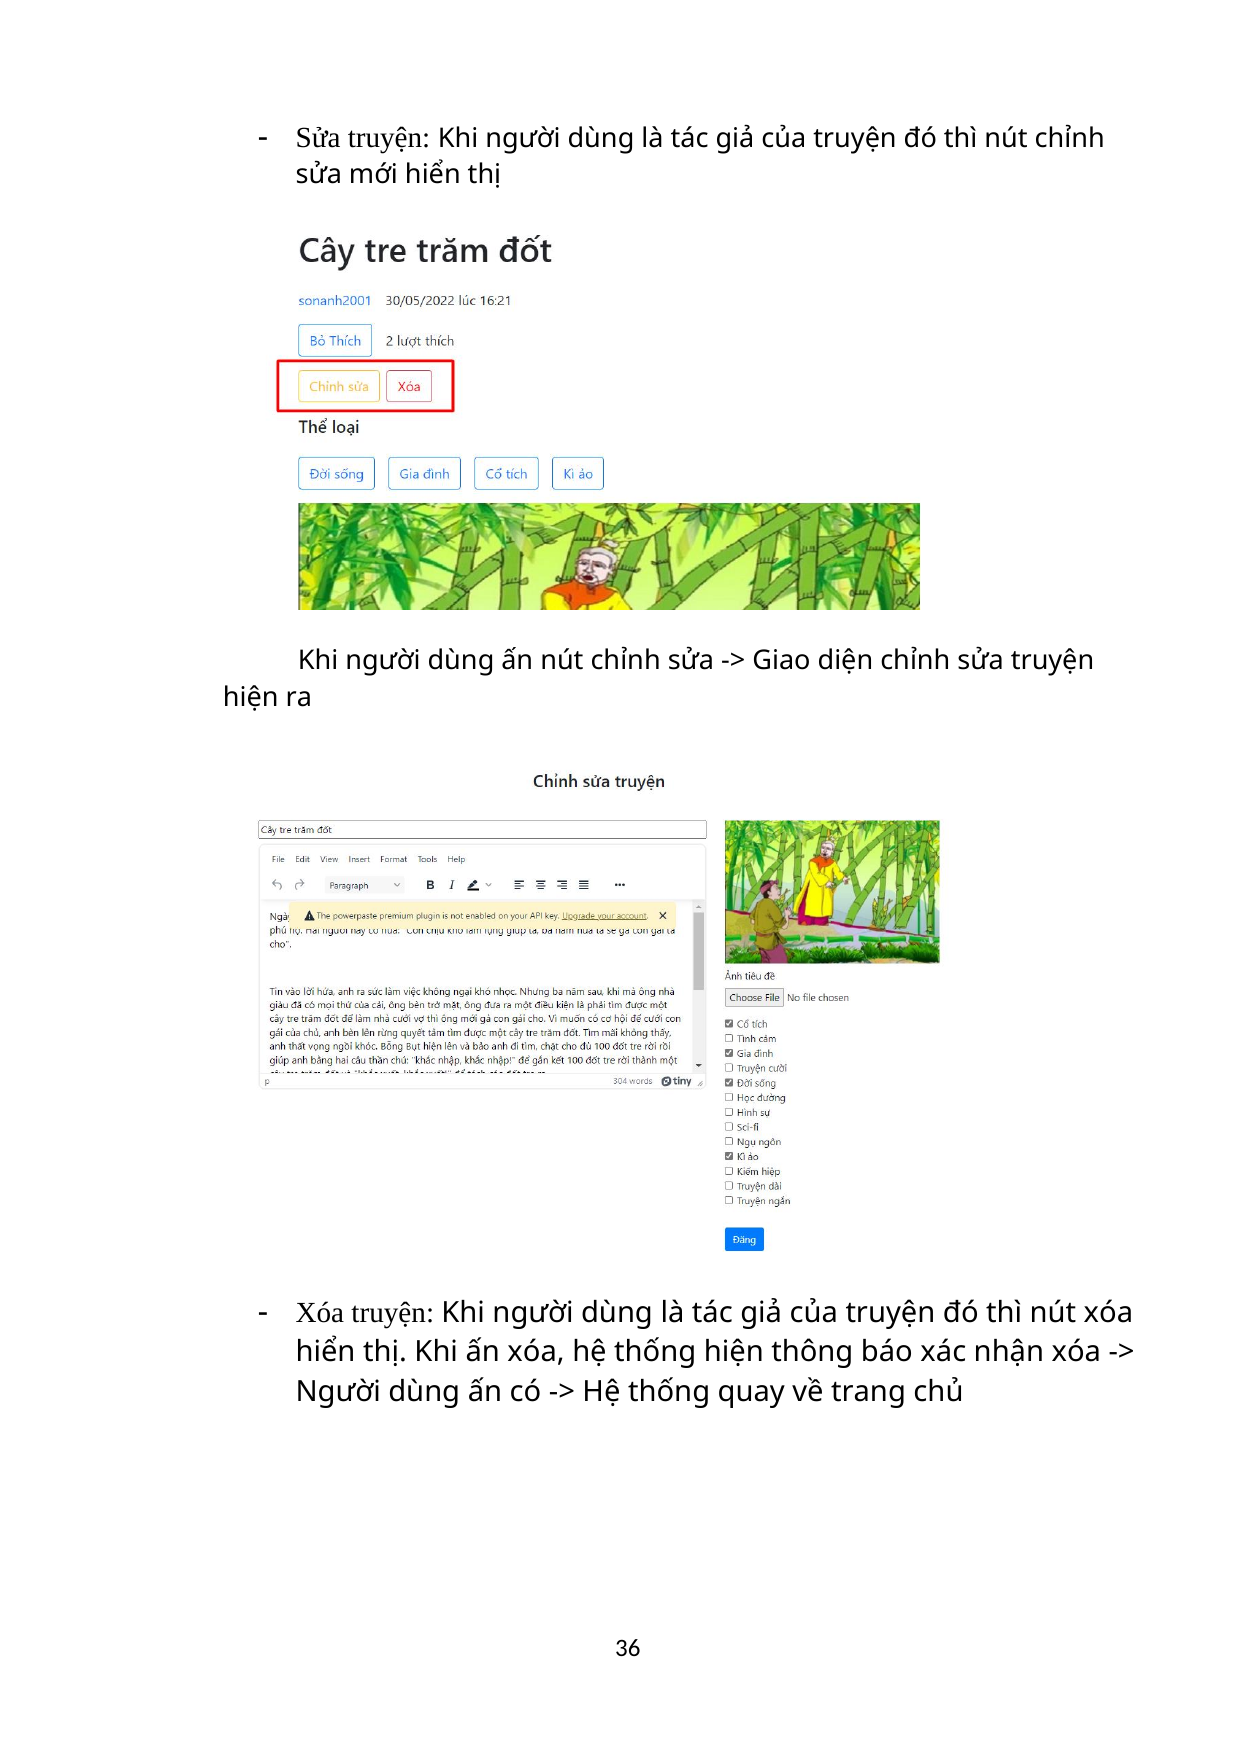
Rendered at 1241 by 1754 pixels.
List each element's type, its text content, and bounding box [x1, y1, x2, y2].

text Khi người dùng ấn nút chỉnh sửa -> Giao diện chỉnh sửa truyện hiện ra [223, 640, 1137, 714]
picture [222, 750, 1033, 1258]
picture [222, 191, 1013, 610]
list Xóa truyện: Khi người dùng là tác giả của truyện đó thì nút xóa hiển thị. Khi ấn xóa, hệ thống hiện thông báo xác nhận xóa -> Người dùng ấn có -> Hệ thống quay về trang chủ [258, 1291, 1137, 1410]
list Sửa truyện: Khi người dùng là tác giả của truyện đó thì nút chỉnh sửa mới hiển thị [258, 118, 1137, 192]
